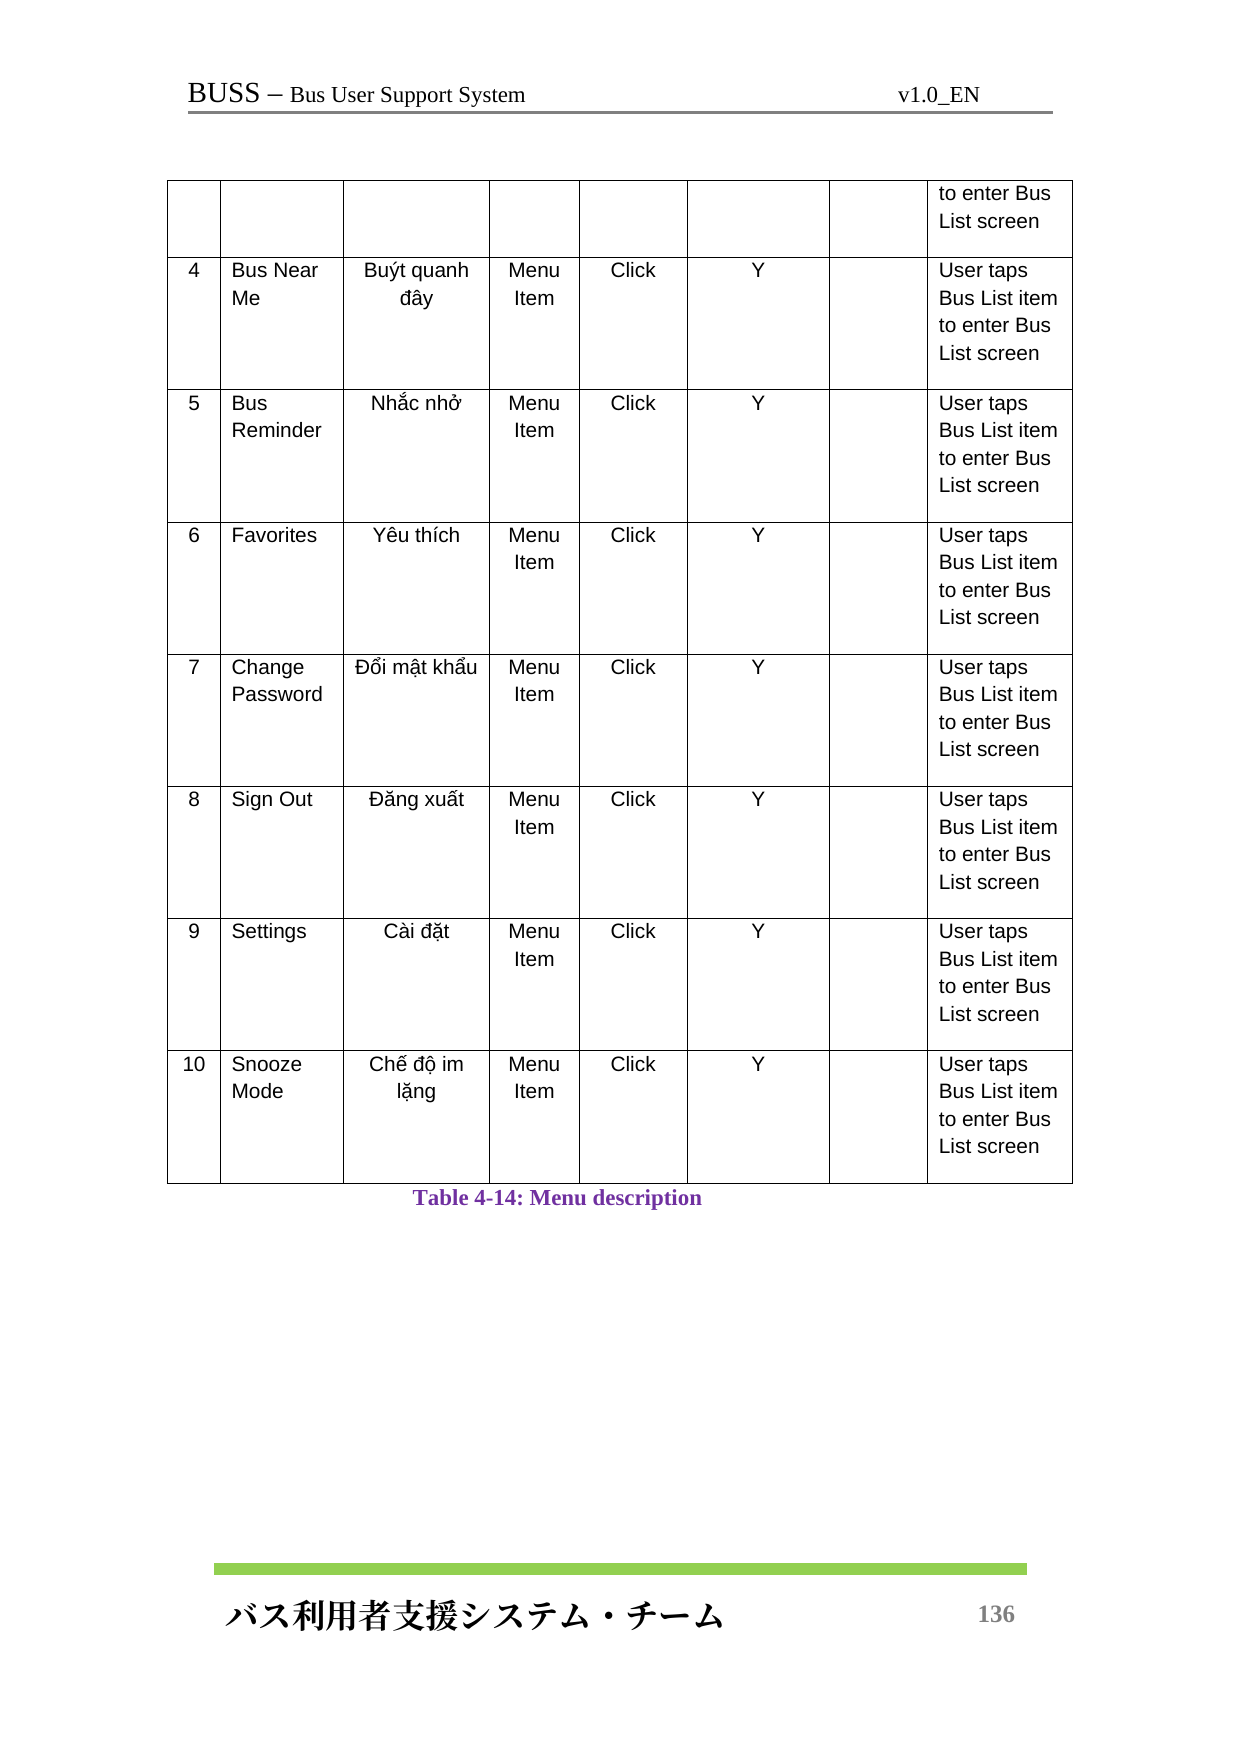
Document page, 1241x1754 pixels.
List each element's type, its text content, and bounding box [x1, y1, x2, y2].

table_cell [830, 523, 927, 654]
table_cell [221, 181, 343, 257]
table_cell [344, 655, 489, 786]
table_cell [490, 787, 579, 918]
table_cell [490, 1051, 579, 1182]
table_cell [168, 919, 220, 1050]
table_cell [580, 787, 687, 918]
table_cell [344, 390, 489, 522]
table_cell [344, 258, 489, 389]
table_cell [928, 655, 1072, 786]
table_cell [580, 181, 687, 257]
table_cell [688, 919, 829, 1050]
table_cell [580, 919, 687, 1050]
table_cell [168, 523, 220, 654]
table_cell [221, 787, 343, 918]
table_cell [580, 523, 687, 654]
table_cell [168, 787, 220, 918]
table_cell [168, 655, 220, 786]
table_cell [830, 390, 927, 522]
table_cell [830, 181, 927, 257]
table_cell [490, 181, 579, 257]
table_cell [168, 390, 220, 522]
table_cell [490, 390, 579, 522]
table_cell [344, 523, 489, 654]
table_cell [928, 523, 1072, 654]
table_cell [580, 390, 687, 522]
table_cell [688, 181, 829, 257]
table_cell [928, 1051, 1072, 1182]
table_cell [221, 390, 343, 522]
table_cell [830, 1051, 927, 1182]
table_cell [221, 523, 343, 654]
text Table 4-14: Menu description [337, 1184, 1053, 1210]
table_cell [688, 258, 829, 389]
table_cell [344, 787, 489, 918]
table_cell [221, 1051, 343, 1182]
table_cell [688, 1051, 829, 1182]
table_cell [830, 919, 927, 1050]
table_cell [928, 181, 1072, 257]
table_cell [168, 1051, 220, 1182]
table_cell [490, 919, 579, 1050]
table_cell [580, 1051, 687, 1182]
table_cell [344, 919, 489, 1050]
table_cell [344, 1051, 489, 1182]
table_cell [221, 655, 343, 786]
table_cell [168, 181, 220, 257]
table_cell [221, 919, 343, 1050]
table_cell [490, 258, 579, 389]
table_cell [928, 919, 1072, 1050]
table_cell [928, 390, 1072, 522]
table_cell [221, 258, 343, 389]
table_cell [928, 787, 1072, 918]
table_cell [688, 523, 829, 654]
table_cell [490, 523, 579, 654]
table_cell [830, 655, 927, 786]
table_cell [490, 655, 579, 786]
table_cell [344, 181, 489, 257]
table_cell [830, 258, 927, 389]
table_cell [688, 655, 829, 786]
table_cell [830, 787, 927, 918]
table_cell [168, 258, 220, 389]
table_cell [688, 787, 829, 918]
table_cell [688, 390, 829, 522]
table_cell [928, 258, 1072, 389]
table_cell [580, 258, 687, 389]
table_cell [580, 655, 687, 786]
